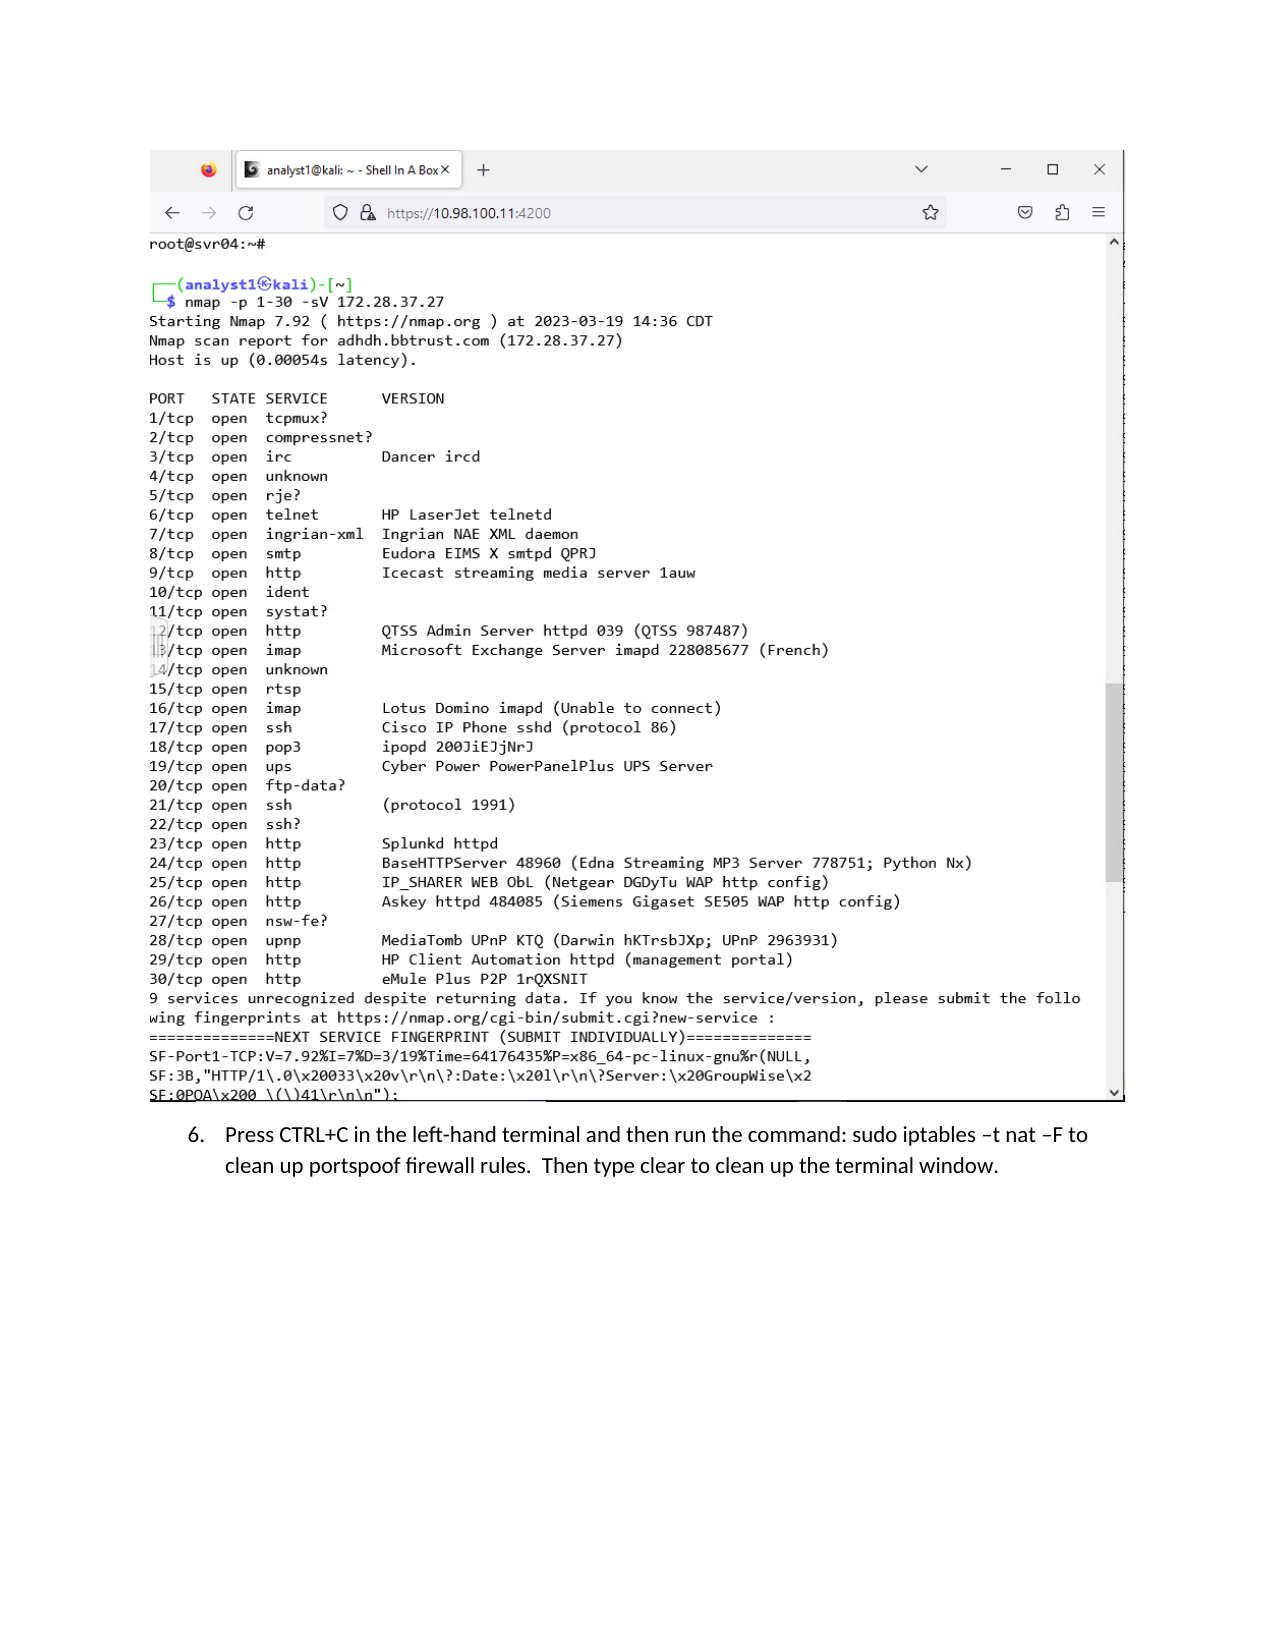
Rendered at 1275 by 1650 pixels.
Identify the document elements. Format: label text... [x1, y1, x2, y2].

picture [150, 150, 1125, 1102]
list Press CTRL+C in the left-hand terminal and then run the command: sudo iptables –t nat –F to clean up portspoof firewall rules. Then type clear to clean up the terminal window. [187, 1121, 1125, 1179]
